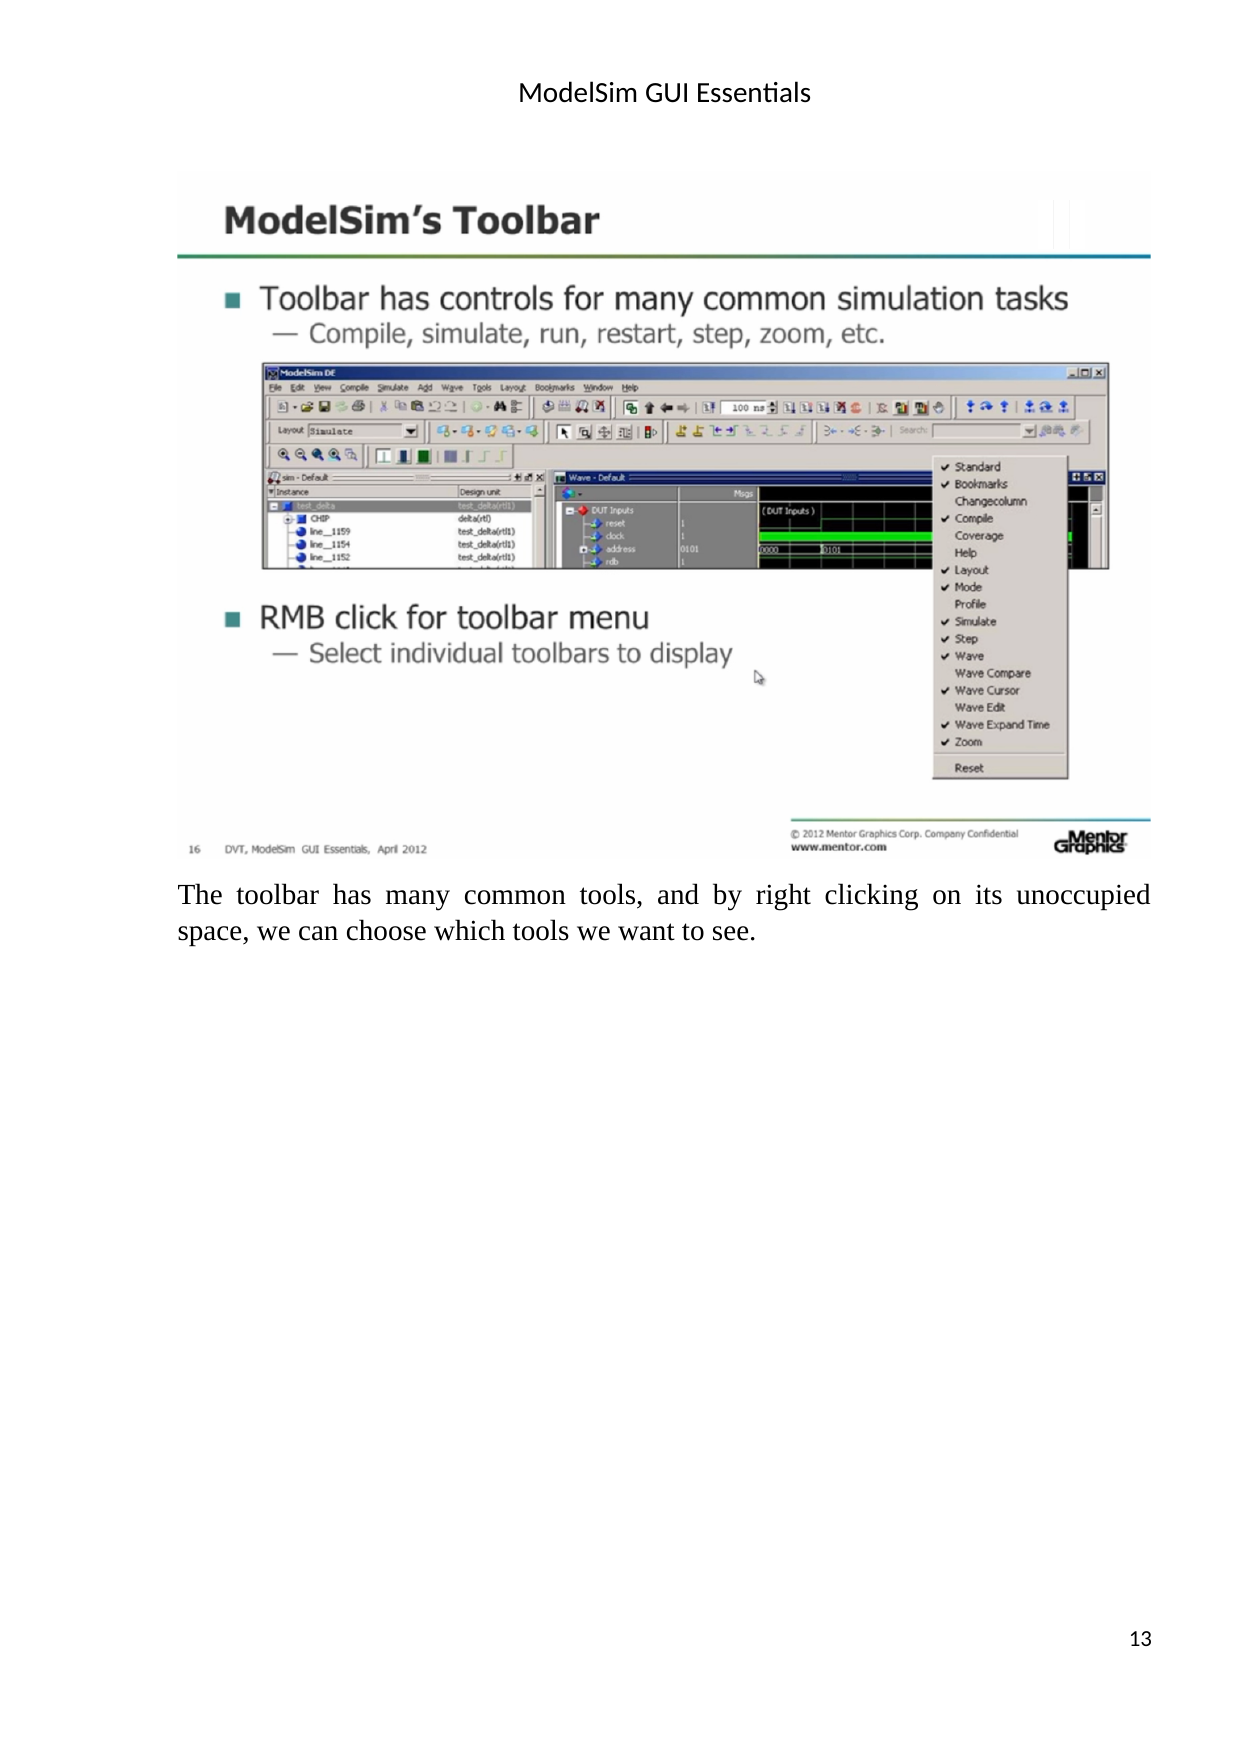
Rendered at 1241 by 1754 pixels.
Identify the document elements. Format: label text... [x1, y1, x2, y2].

picture [177, 171, 1151, 859]
text The toolbar has many common tools, and by right clicking on its unoccupied space, we can choose which tools we want to see. [177, 877, 1152, 947]
